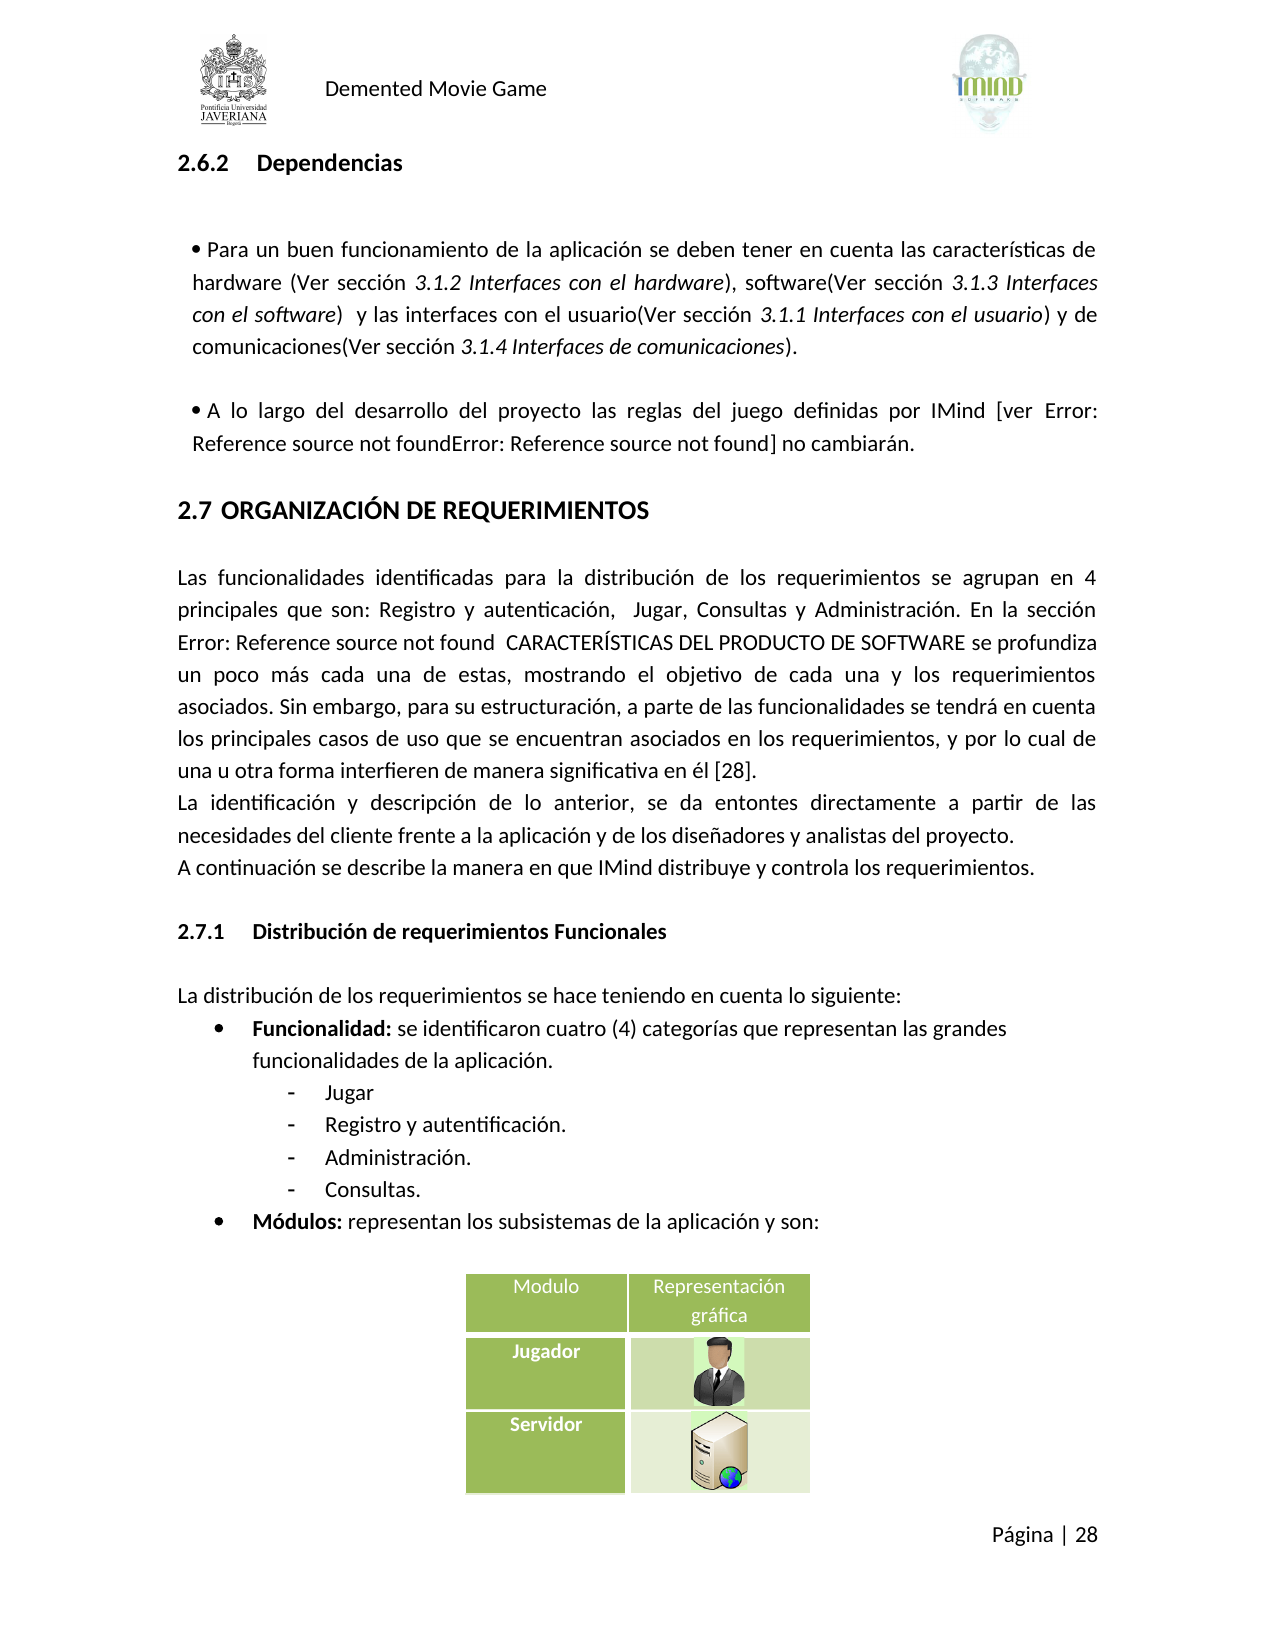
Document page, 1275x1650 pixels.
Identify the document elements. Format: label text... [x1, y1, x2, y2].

picture [951, 34, 1033, 138]
list Registro y autentificación. [287, 1110, 1098, 1138]
table_cell [631, 1412, 810, 1493]
text La distribución de los requerimientos se hace teniendo en cuenta lo siguiente: [177, 982, 1098, 1010]
list Consultas. [287, 1175, 1098, 1203]
subtitle Dependencias [177, 148, 1098, 178]
list Módulos: representan los subsistemas de la aplicación y son: [215, 1207, 1098, 1235]
list Administración. [287, 1143, 1098, 1171]
table_header Representación gráfica [629, 1274, 810, 1332]
table_cell [631, 1338, 810, 1409]
table_header Modulo [466, 1274, 627, 1332]
subtitle Distribución de requerimientos Funcionales [177, 917, 1098, 945]
table_cell Jugador [466, 1338, 625, 1409]
picture [200, 34, 267, 126]
list Funcionalidad: se identificaron cuatro (4) categorías que representan las grandes funcionalidades de la aplicación. [215, 1014, 1098, 1074]
picture [691, 1411, 748, 1490]
picture [693, 1337, 745, 1406]
text La identificación y descripción de lo anterior, se da entontes directamente a partir de las necesidades del cliente frente a la aplicación y de los diseñadores y analistas del proyecto. [177, 788, 1098, 849]
table_cell Servidor [466, 1412, 625, 1493]
list Para un buen funcionamiento de la aplicación se deben tener en cuenta las características de hardware (Ver sección 3.1.2 Interfaces con el hardware), software(Ver sección 3.1.3 Interfaces con el software) y las interfaces con el usuario(Ver sección 3.1.1 Interfaces con el usuario) y de comunicaciones(Ver sección 3.1.4 Interfaces de comunicaciones). [192, 236, 1098, 360]
list Jugar [287, 1078, 1098, 1106]
text A continuación se describe la manera en que IMind distribuye y controla los requerimientos. [177, 853, 1098, 881]
subtitle ORGANIZACIÓN DE REQUERIMIENTOS [177, 493, 1098, 526]
